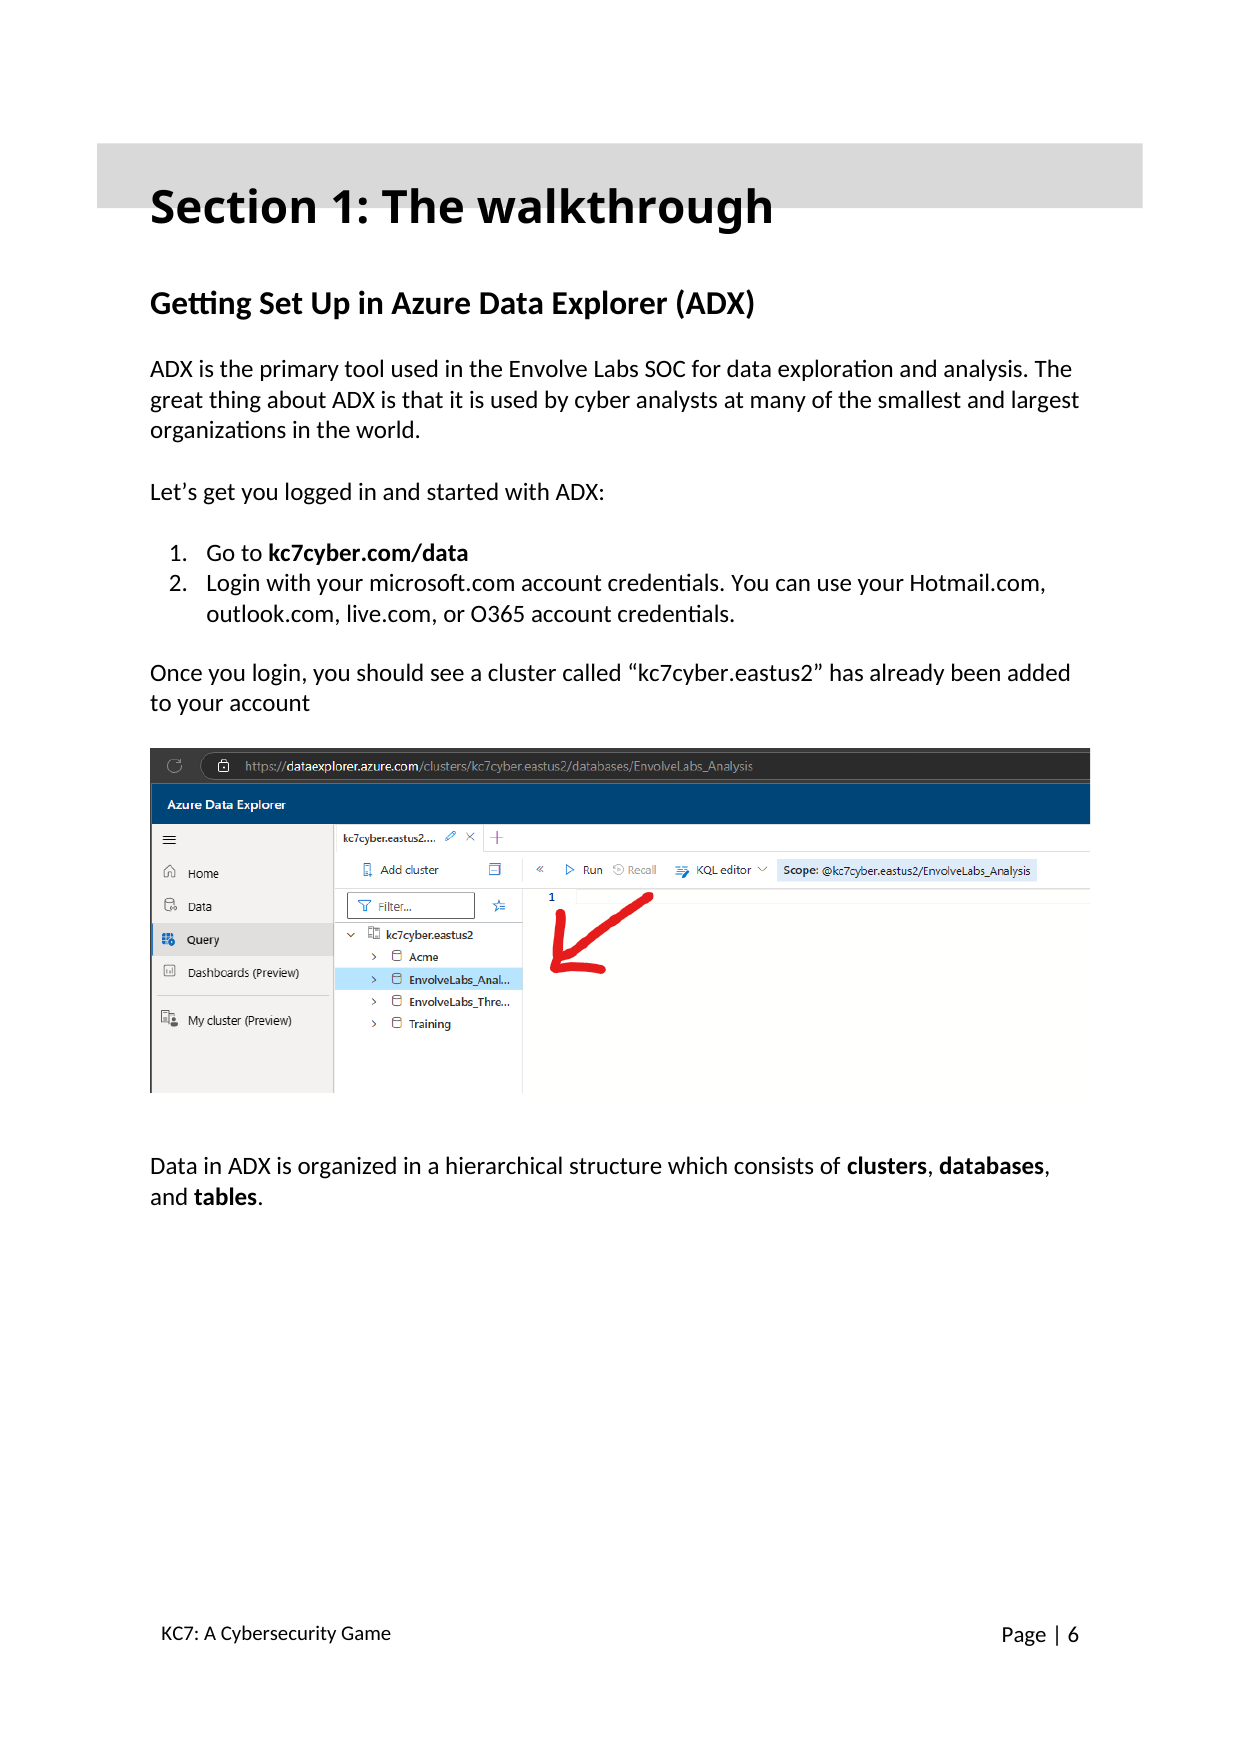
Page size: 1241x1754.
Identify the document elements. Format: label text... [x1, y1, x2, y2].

text ADX is the primary tool used in the Envolve Labs SOC for data exploration and analysis. The great thing about ADX is that it is used by cyber analysts at many of the smallest and largest organizations in the world. [150, 353, 1090, 445]
text Once you login, you should see a cluster called “kc7cyber.eastus2” has already been added to your account [150, 657, 1090, 718]
text Let’s get you logged in and started with ADX: [150, 476, 1090, 506]
picture [150, 748, 1091, 1093]
text Data in ADX is organized in a hierarchical structure which consists of clusters, databases, and tables. [150, 1150, 1090, 1211]
subtitle Section 1: The walkthrough [150, 175, 1090, 237]
subtitle Getting Set Up in Azure Data Explorer (ADX) [150, 282, 1090, 323]
list Login with your microsoft.com account credentials. You can use your Hotmail.com, outlook.com, live.com, or O365 account credentials. [169, 567, 1090, 628]
list Go to kc7cyber.com/data [169, 537, 1090, 567]
